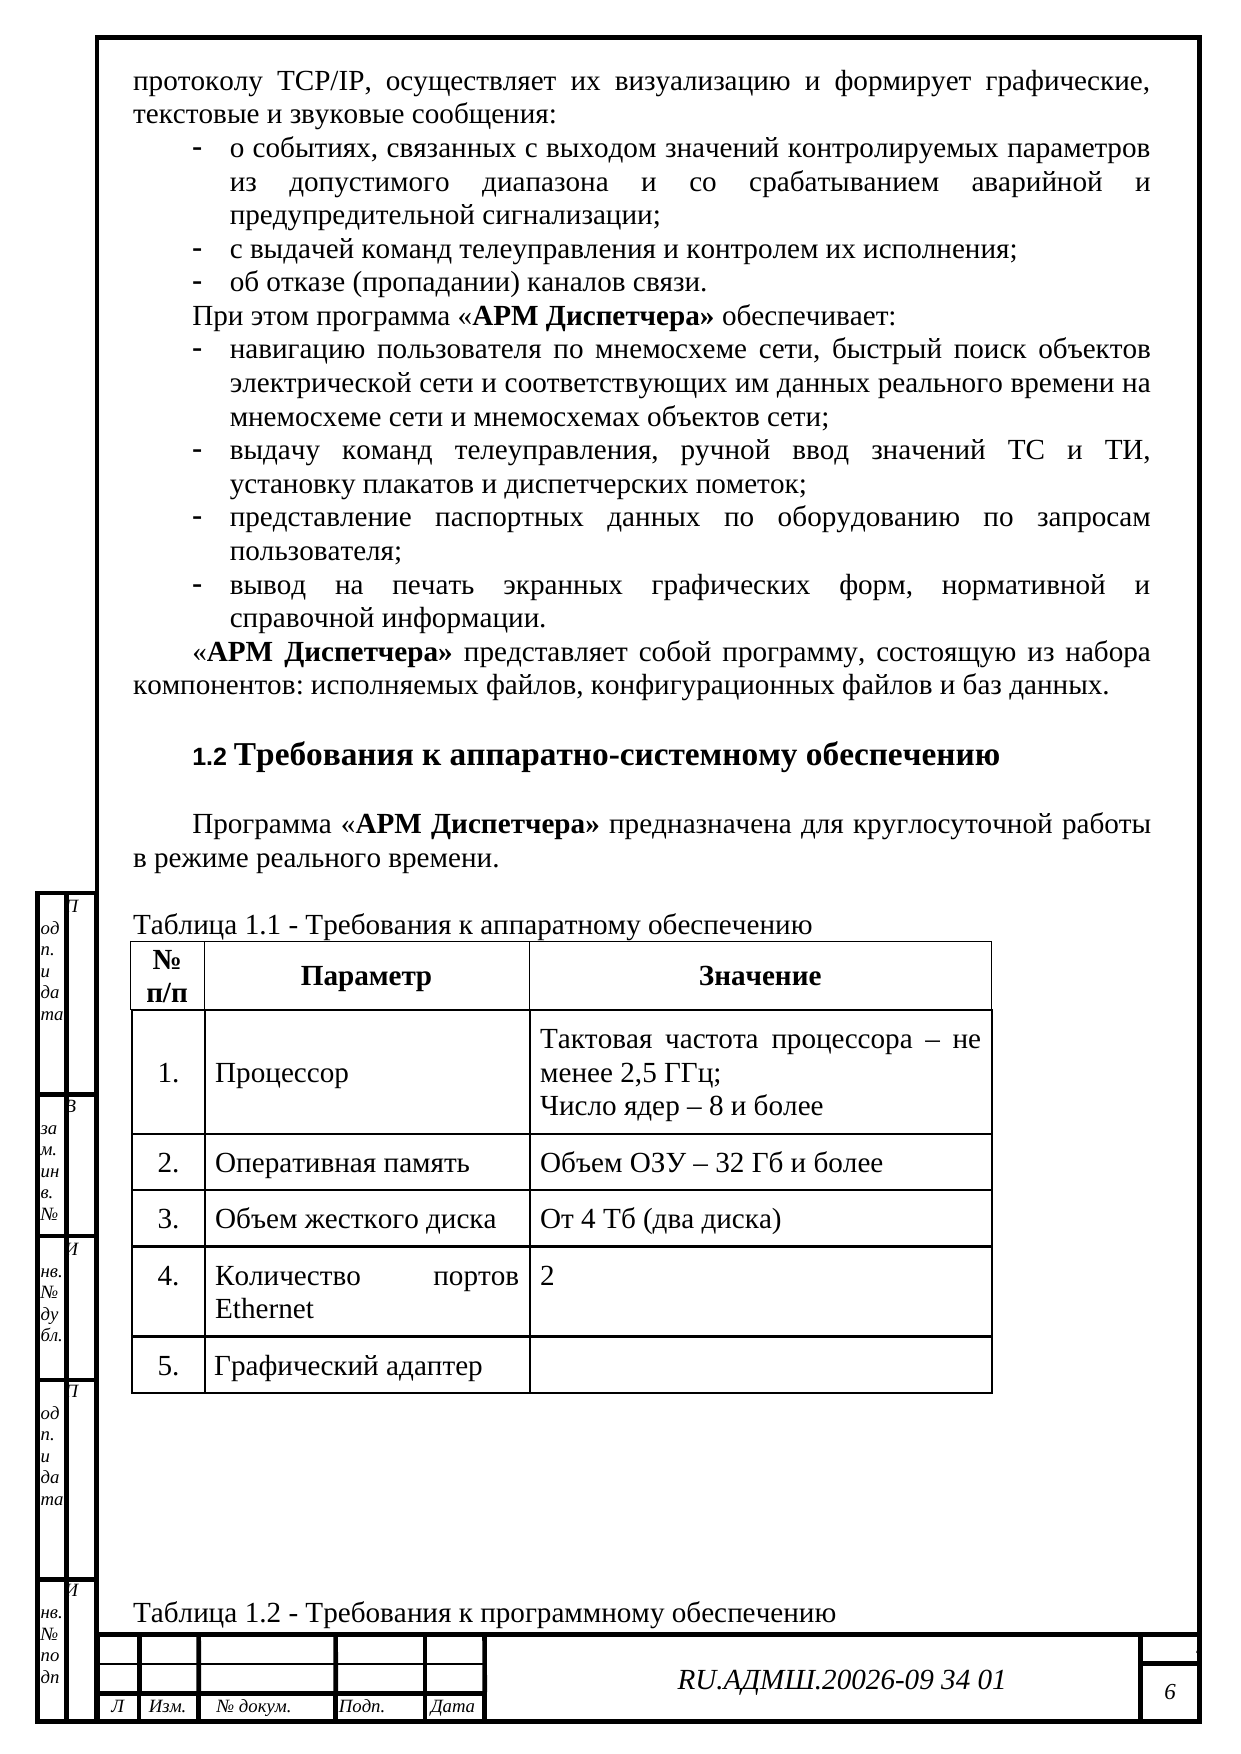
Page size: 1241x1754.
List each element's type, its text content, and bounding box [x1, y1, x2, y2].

table_cell Объем ОЗУ – 32 Гб и более [531, 1135, 991, 1189]
table_cell Процессор [206, 1011, 529, 1132]
text Таблица 1.1 - Требования к аппаратному обеспечению [133, 907, 1137, 941]
table_header № п/п [131, 942, 204, 1009]
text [133, 63, 1152, 130]
table_cell Тактовая частота процессора – не менее 2,5 ГГц; Число ядер – 8 и более [531, 1011, 991, 1132]
table_cell [531, 1338, 991, 1392]
table_header Параметр [205, 942, 529, 1009]
table_cell 2 [531, 1248, 991, 1335]
table_header Значение [530, 942, 991, 1009]
text При этом программа «АРМ Диспетчера» обеспечивает: [133, 298, 1152, 332]
table_cell Оперативная память [206, 1135, 529, 1189]
table_cell От 4 Тб (два диска) [531, 1191, 991, 1245]
list навигацию пользователя по мнемосхеме сети, быстрый поиск объектов электрической сети и соответствующих им данных реального времени на мнемосхеме сети и мнемосхемах объектов сети; [192, 332, 1152, 432]
table_cell 3. [133, 1191, 204, 1245]
table_cell 2. [133, 1135, 204, 1189]
table_cell Количество портов Ethernet [206, 1248, 529, 1335]
table_cell 5. [133, 1338, 204, 1392]
subtitle Требования к аппаратно-системному обеспечению [133, 734, 1152, 773]
list вывод на печать экранных графических форм, нормативной и справочной информации. [192, 567, 1152, 634]
list выдачу команд телеуправления, ручной ввод значений ТС и ТИ, установку плакатов и диспетчерских пометок; [192, 432, 1152, 499]
list с выдачей команд телеуправления и контролем их исполнения; [192, 231, 1152, 264]
text Программа «АРМ Диспетчера» предназначена для круглосуточной работы в режиме реального времени. [133, 806, 1152, 873]
table_cell Объем жесткого диска [206, 1191, 529, 1245]
table_cell Графический адаптер [206, 1338, 529, 1392]
text «АРМ Диспетчера» представляет собой программу, состоящую из набора компонентов: исполняемых файлов, конфигурационных файлов и баз данных. [133, 634, 1152, 701]
table_cell 4. [133, 1248, 204, 1335]
list о событиях, связанных с выходом значений контролируемых параметров из допустимого диапазона и со срабатыванием аварийной и предупредительной сигнализации; [192, 130, 1152, 231]
list об отказе (пропадании) каналов связи. [192, 264, 1152, 298]
text Таблица 1.2 - Требования к программному обеспечению [133, 1595, 1152, 1629]
table_cell 1. [133, 1011, 204, 1132]
list представление паспортных данных по оборудованию по запросам пользователя; [192, 499, 1152, 567]
